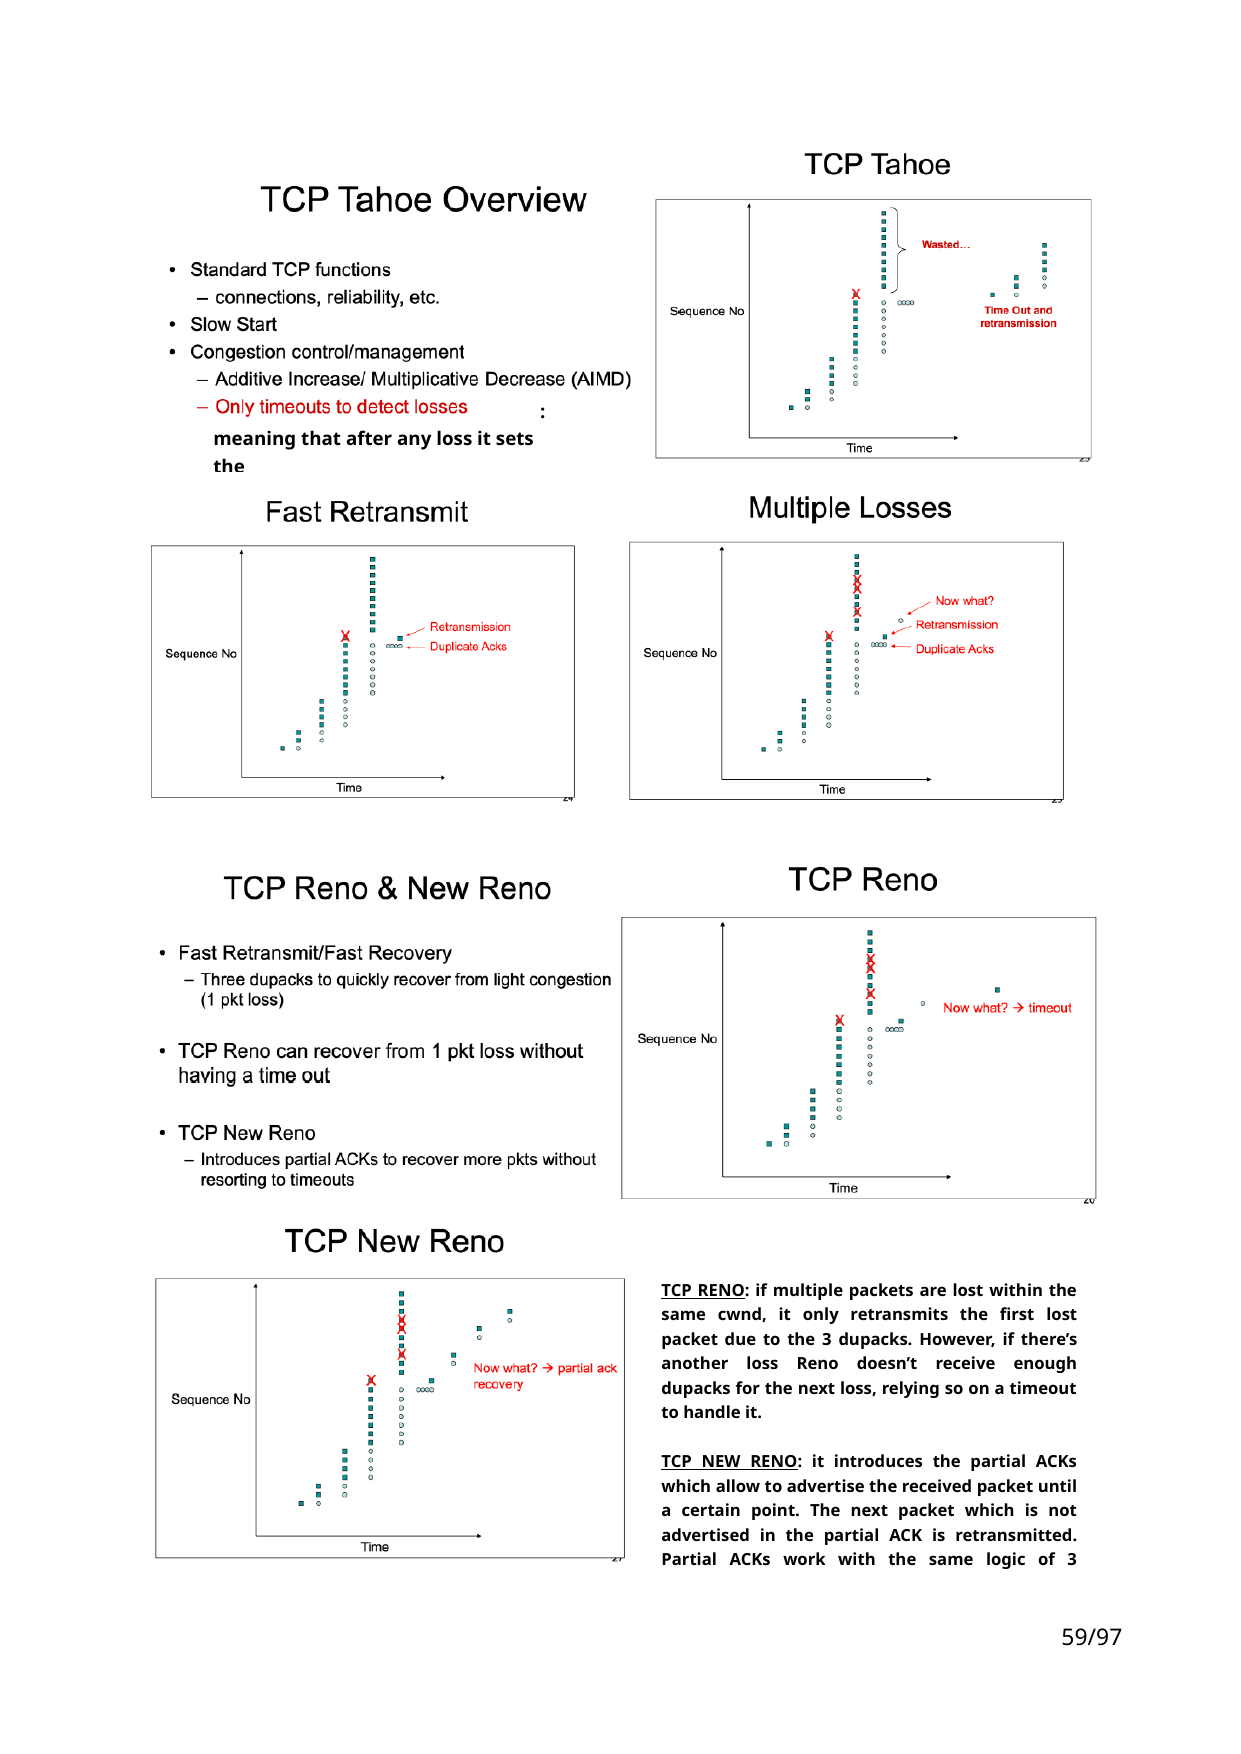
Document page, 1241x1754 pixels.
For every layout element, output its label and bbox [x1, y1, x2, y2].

picture [136, 853, 1104, 1578]
picture [136, 147, 1105, 815]
